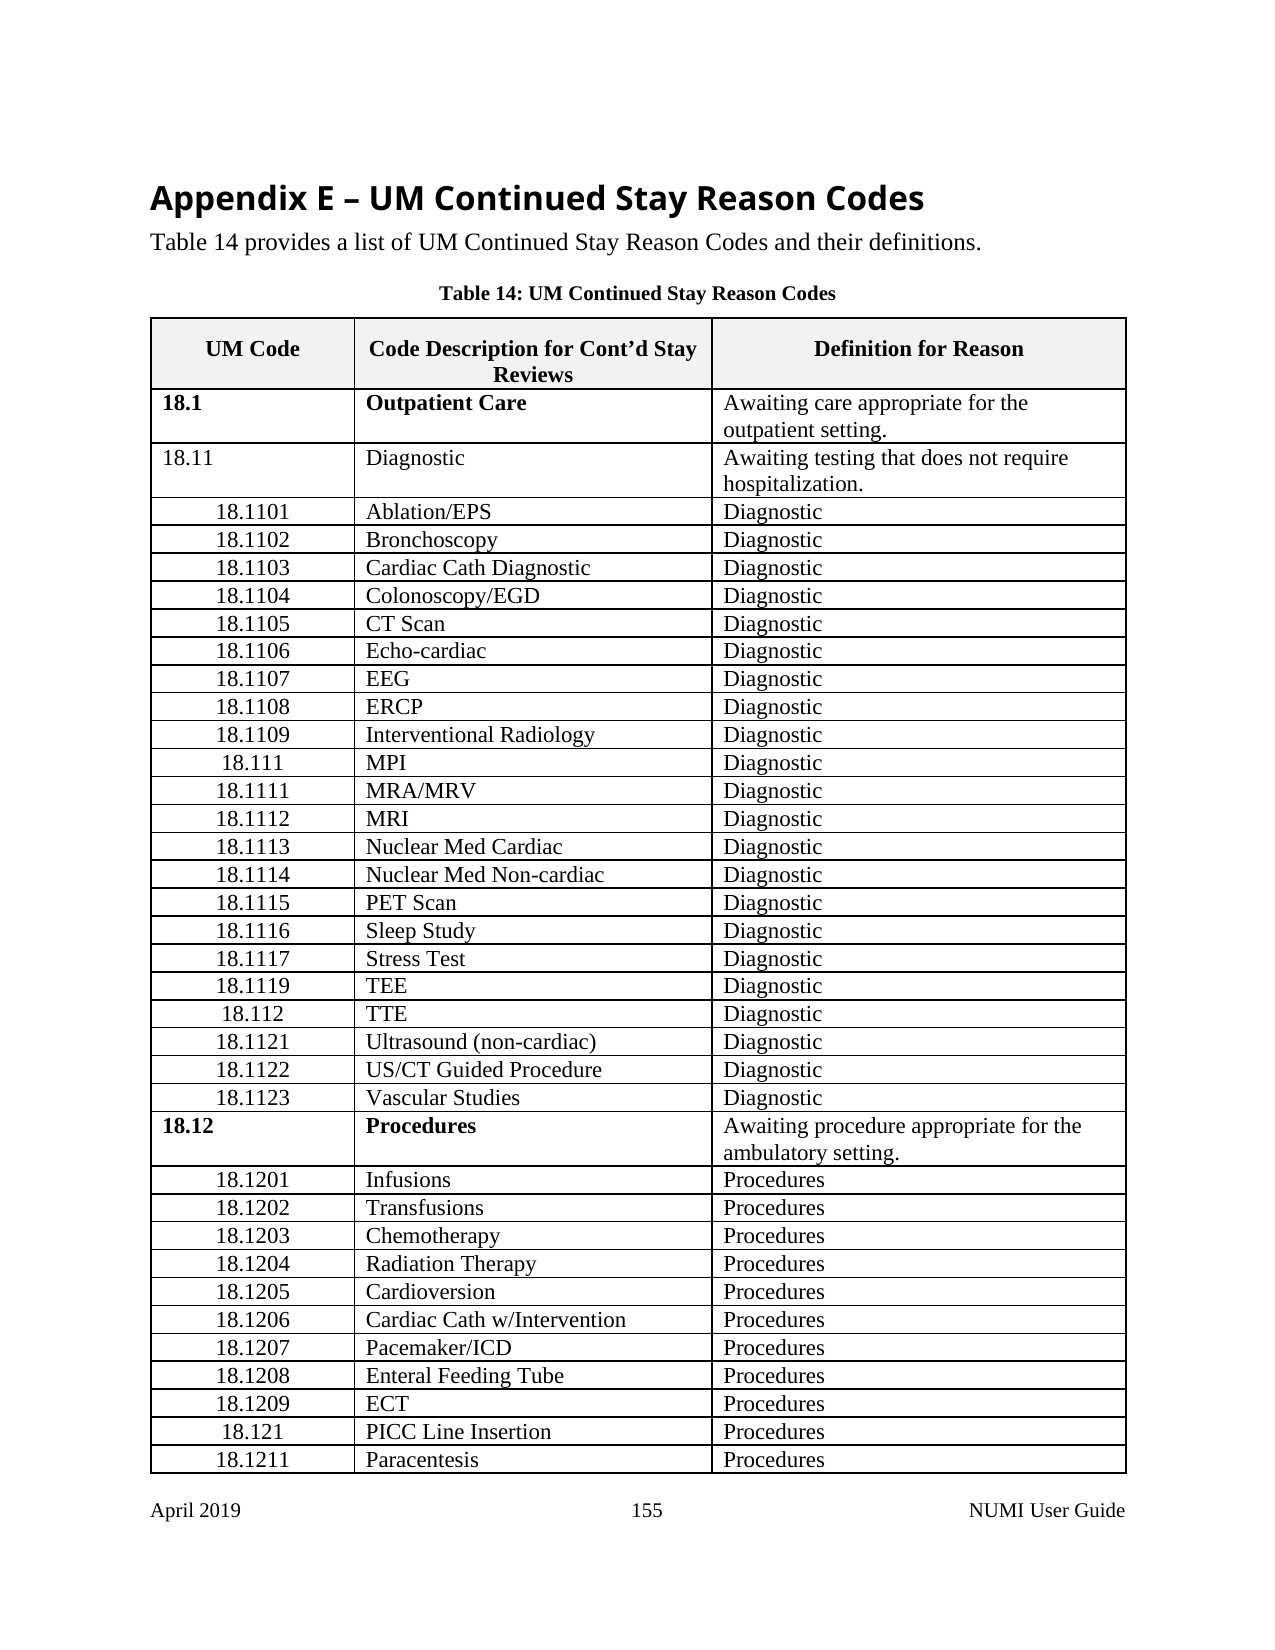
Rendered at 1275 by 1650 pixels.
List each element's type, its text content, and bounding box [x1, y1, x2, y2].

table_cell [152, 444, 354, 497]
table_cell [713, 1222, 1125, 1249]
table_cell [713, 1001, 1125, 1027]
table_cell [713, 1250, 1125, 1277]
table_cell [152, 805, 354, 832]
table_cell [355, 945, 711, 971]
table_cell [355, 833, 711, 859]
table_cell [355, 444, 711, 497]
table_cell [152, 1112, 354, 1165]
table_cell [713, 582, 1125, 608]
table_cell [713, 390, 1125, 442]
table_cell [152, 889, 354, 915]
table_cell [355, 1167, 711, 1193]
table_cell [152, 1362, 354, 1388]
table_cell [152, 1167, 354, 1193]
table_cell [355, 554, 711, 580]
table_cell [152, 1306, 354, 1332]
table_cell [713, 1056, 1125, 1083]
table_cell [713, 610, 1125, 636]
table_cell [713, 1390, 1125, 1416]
subtitle Appendix E – UM Continued Stay Reason Codes [150, 175, 1125, 220]
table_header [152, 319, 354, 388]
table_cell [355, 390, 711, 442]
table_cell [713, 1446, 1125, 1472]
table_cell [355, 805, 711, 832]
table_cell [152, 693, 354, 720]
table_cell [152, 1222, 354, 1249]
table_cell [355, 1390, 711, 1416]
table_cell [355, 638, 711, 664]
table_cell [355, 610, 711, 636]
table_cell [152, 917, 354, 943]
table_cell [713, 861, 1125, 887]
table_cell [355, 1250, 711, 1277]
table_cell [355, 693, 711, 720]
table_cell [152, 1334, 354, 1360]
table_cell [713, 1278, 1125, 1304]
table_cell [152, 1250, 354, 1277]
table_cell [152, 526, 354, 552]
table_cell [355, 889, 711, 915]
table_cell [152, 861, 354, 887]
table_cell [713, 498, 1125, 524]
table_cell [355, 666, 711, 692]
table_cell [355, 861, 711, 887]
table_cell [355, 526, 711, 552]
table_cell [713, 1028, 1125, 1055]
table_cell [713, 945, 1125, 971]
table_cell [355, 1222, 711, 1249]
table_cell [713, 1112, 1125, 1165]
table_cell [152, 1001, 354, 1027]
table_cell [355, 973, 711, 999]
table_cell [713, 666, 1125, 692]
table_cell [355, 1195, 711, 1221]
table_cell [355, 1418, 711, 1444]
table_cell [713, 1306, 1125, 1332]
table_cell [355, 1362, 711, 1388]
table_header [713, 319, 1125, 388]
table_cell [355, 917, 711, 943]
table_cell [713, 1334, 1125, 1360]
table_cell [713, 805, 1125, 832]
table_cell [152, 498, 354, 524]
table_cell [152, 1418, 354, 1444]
text Table 14: UM Continued Stay Reason Codes [150, 280, 1125, 304]
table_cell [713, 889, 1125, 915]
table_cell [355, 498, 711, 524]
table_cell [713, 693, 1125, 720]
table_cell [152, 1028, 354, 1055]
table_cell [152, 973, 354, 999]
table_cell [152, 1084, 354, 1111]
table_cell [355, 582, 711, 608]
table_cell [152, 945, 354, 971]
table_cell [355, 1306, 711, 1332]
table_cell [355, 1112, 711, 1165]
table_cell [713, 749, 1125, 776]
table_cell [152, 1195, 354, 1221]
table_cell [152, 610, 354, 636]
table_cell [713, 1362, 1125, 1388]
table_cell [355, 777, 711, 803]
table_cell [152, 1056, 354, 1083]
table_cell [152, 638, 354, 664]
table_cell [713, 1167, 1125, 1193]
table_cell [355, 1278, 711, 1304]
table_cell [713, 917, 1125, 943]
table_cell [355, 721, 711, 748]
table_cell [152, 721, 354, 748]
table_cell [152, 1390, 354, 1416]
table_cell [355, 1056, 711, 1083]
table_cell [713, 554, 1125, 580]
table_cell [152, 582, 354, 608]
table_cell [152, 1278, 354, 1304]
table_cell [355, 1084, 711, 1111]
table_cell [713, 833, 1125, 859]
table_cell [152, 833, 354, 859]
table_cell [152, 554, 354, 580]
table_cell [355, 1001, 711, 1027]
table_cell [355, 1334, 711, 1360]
text Table 14 provides a list of UM Continued Stay Reason Codes and their definitions. [150, 227, 1125, 255]
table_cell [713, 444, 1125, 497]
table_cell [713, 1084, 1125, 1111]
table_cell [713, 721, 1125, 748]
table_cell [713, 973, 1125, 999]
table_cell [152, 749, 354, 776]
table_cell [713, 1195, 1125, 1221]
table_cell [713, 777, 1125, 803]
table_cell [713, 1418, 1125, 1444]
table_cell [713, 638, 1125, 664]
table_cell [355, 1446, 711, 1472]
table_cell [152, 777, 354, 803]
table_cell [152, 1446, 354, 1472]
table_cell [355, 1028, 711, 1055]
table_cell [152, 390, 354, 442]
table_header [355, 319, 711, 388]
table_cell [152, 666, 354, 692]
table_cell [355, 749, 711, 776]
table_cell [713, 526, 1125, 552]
